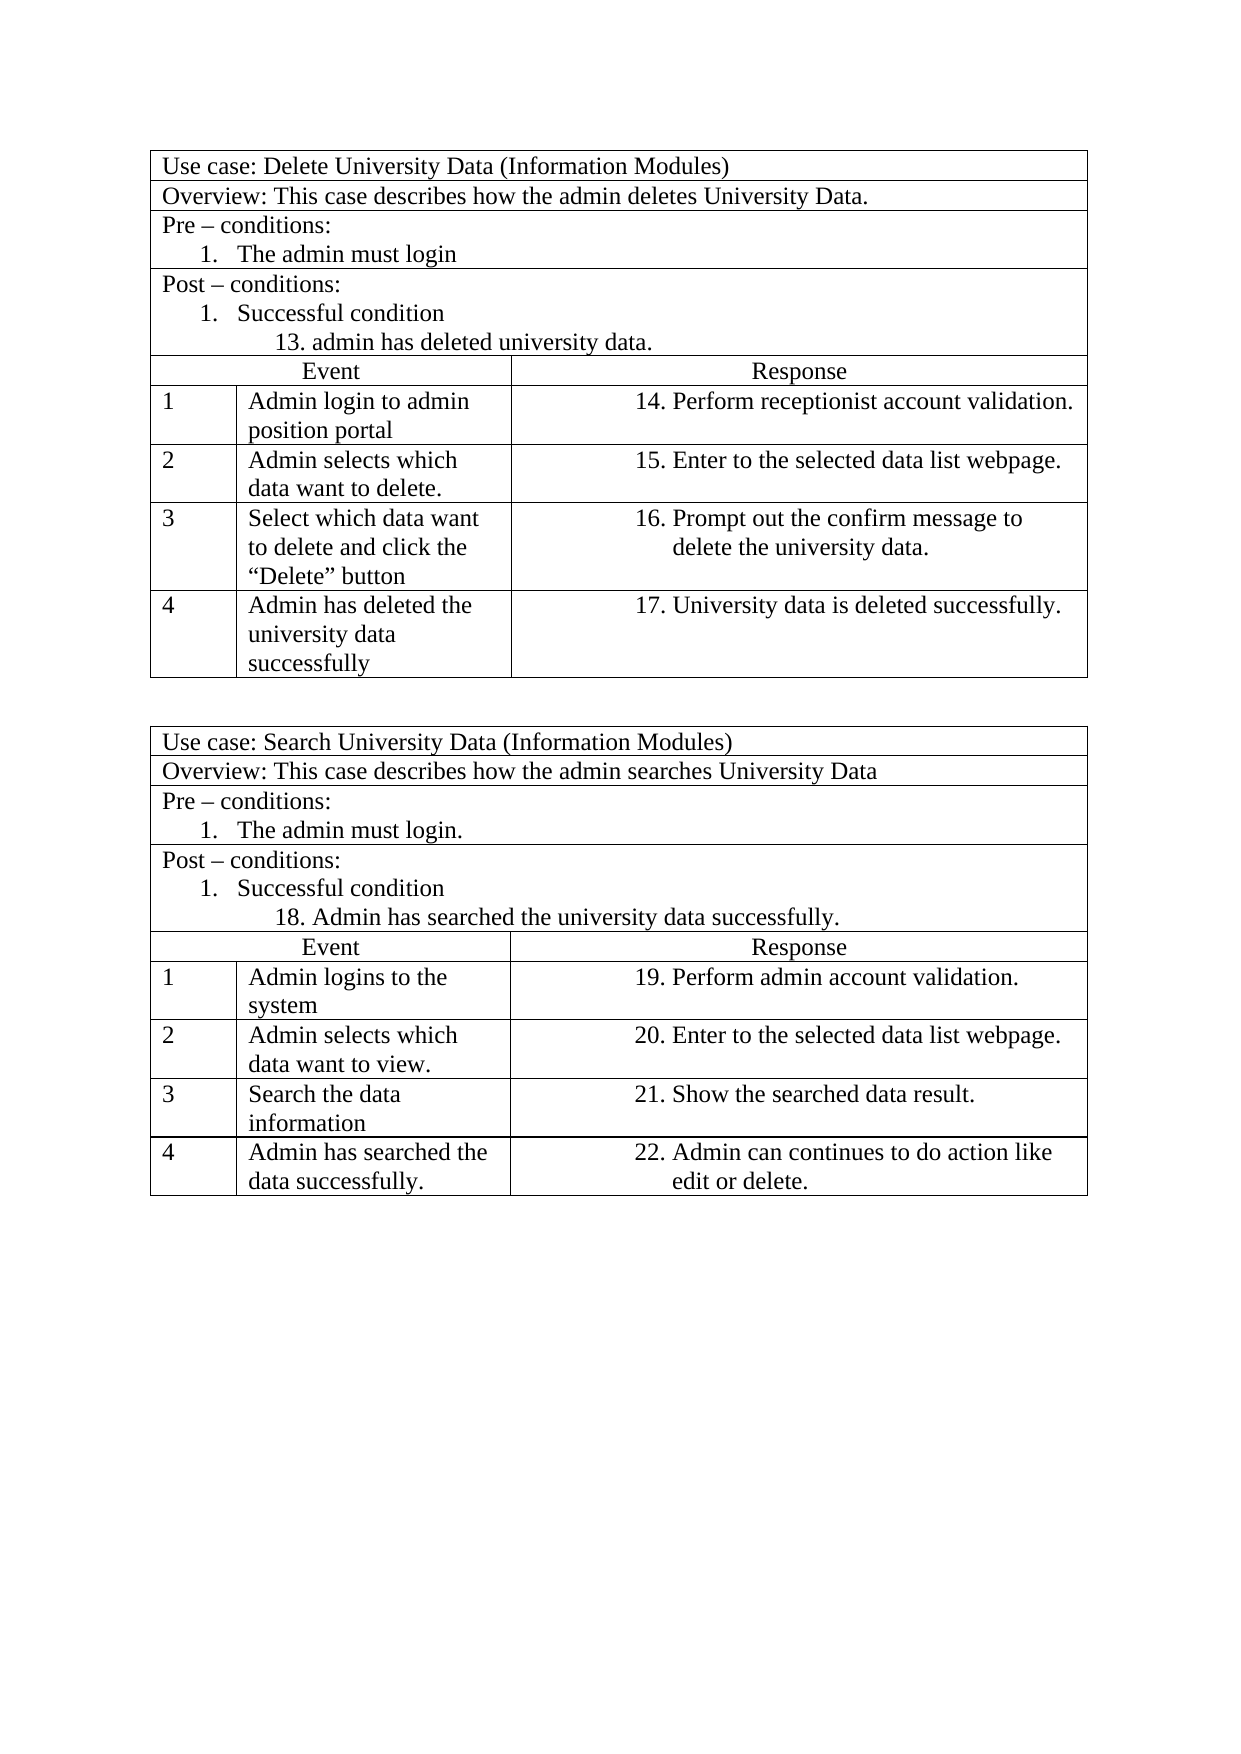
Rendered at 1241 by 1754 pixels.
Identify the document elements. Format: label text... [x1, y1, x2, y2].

table_cell Overview: This case describes how the admin searches University Data [151, 756, 1087, 785]
table_cell Event [151, 356, 511, 385]
table_cell 1 [151, 962, 236, 1019]
table_cell 2 [151, 1020, 236, 1078]
table_cell Admin selects which data want to view. [237, 1020, 510, 1078]
table_cell 4 [151, 591, 236, 677]
table_cell Prompt out the confirm message to delete the university data. [512, 503, 1087, 589]
table_cell Overview: This case describes how the admin deletes University Data. [151, 181, 1087, 209]
table_cell Pre – conditions: The admin must login [151, 211, 1087, 268]
table_cell Response [512, 356, 1087, 385]
table_cell 1 [151, 386, 236, 444]
table_cell 3 [151, 503, 236, 589]
table_cell Response [511, 932, 1087, 961]
table_cell Enter to the selected data list webpage. [512, 445, 1087, 502]
table_cell Select which data want to delete and click the “Delete” button [237, 503, 511, 589]
table_cell Pre – conditions: The admin must login. [151, 786, 1087, 844]
table_header Use case: Search University Data (Information Modules) [151, 727, 1087, 755]
table_cell Post – conditions: Successful condition Admin has searched the university data successfully. [151, 845, 1087, 931]
table_cell Enter to the selected data list webpage. [511, 1020, 1087, 1078]
table_header Use case: Delete University Data (Information Modules) [151, 151, 1087, 180]
table_cell 2 [151, 445, 236, 502]
table_cell Perform admin account validation. [511, 962, 1087, 1019]
table_cell Search the data information [237, 1079, 510, 1136]
table_cell 4 [151, 1138, 236, 1195]
table_cell Post – conditions: Successful condition admin has deleted university data. [151, 269, 1087, 355]
table_cell Perform receptionist account validation. [512, 386, 1087, 444]
table_cell Admin selects which data want to delete. [237, 445, 511, 502]
table_cell University data is deleted successfully. [512, 591, 1087, 677]
table_cell Admin logins to the system [237, 962, 510, 1019]
table_cell Admin login to admin position portal [237, 386, 511, 444]
table_cell Admin can continues to do action like edit or delete. [511, 1138, 1087, 1195]
table_cell Event [151, 932, 510, 961]
table_cell Admin has searched the data successfully. [237, 1138, 510, 1195]
table_cell 3 [151, 1079, 236, 1136]
table_cell Show the searched data result. [511, 1079, 1087, 1136]
table_cell Admin has deleted the university data successfully [237, 591, 511, 677]
